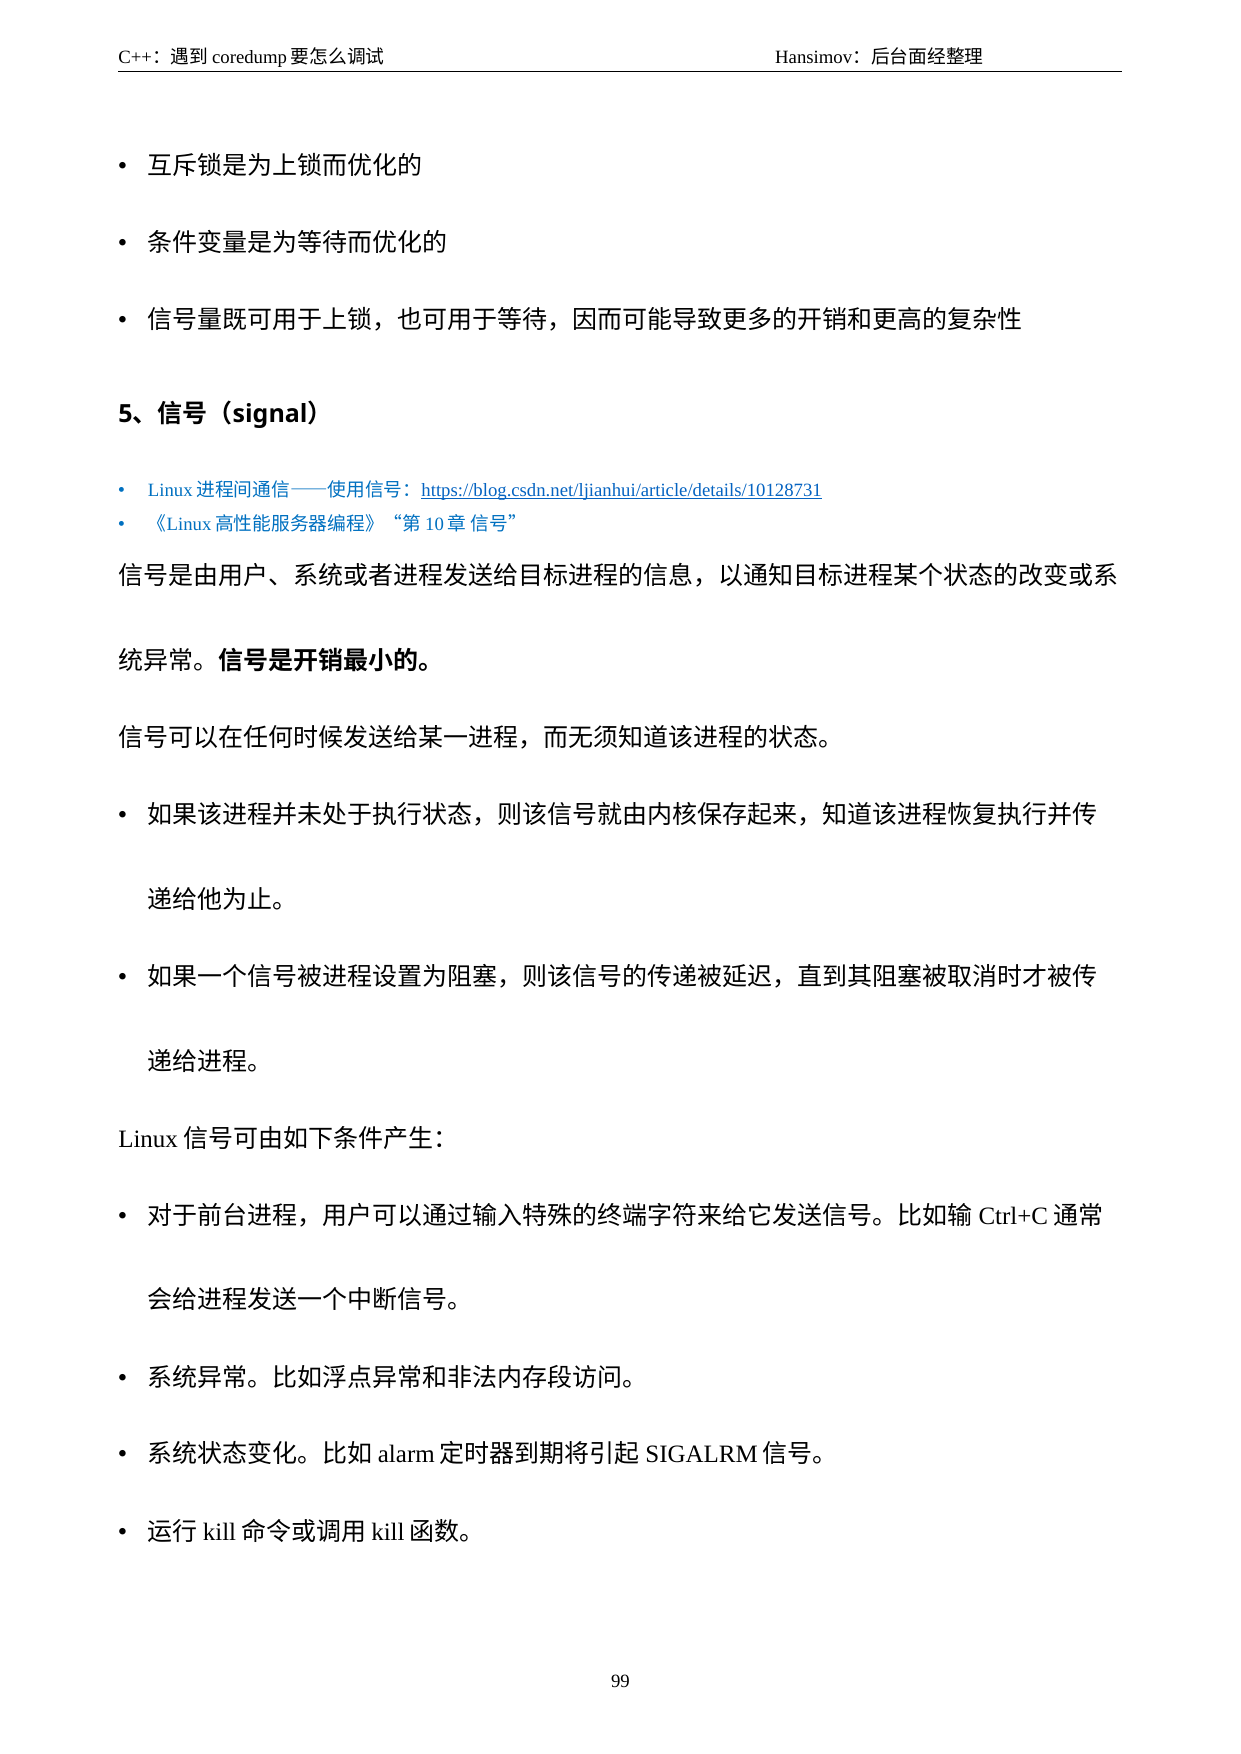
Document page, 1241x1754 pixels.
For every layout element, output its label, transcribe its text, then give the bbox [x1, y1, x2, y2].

text 互斥锁是为上锁而优化的 [118, 130, 1122, 198]
subtitle 5、信号（signal） [118, 378, 1097, 446]
text Linux信号可由如下条件产生： [118, 1102, 1122, 1170]
text 运行kill命令或调用kill函数。 [118, 1495, 1122, 1563]
text 信号量既可用于上锁，也可用于等待，因而可能导致更多的开销和更高的复杂性 [118, 284, 1122, 352]
text 如果一个信号被进程设置为阻塞，则该信号的传递被延迟，直到其阻塞被取消时才被传递给进程。 [118, 940, 1122, 1093]
text 信号可以在任何时候发送给某一进程，而无须知道该进程的状态。 [118, 702, 1122, 769]
text Linux进程间通信——使用信号：https://blog.csdn.net/ljianhui/article/details/10128731 [118, 472, 1122, 506]
text 信号是由用户、系统或者进程发送给目标进程的信息，以通知目标进程某个状态的改变或系统异常。信号是开销最小的。 [118, 540, 1122, 692]
text 系统异常。比如浮点异常和非法内存段访问。 [118, 1341, 1122, 1409]
text 条件变量是为等待而优化的 [118, 207, 1122, 275]
text 系统状态变化。比如alarm定时器到期将引起 SIGALRM信号。 [118, 1418, 1122, 1486]
text 《Linux高性能服务器编程》“第10章 信号” [118, 506, 1122, 540]
text 如果该进程并未处于执行状态，则该信号就由内核保存起来，知道该进程恢复执行并传递给他为止。 [118, 778, 1122, 931]
text 对于前台进程，用户可以通过输入特殊的终端字符来给它发送信号。比如输 Ctrl+C通常会给进程发送一个中断信号。 [118, 1179, 1122, 1332]
